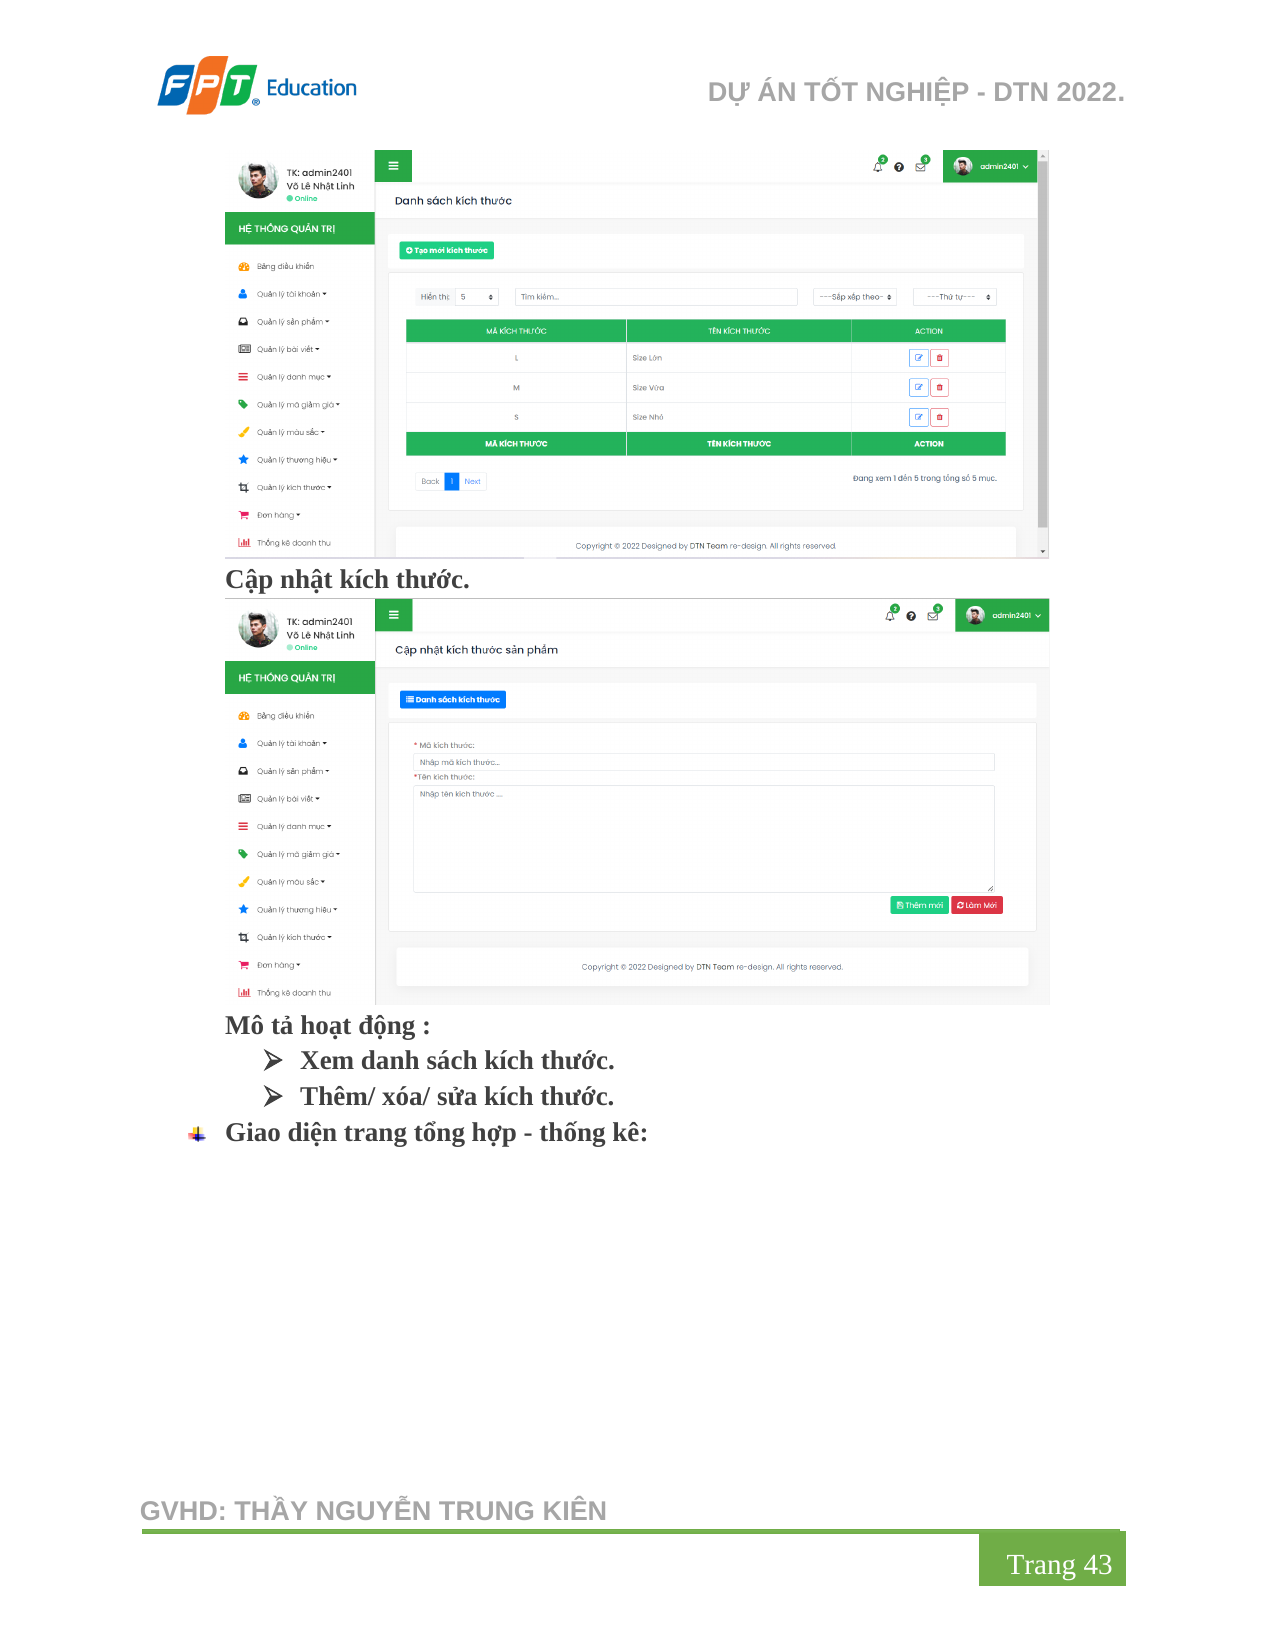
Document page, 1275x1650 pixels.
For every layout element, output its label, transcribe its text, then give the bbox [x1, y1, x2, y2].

picture [137, 44, 374, 124]
picture [188, 1125, 206, 1142]
list Xem danh sách kích thước. [262, 1044, 1125, 1076]
list Mô tả hoạt động : [225, 1009, 1125, 1040]
list Giao diện trang tổng hợp - thống kê: [187, 1116, 1125, 1147]
list Cập nhật kích thước. [225, 563, 1125, 594]
picture [225, 150, 1050, 559]
list Thêm/ xóa/ sửa kích thước. [262, 1080, 1125, 1112]
picture [225, 598, 1050, 1005]
